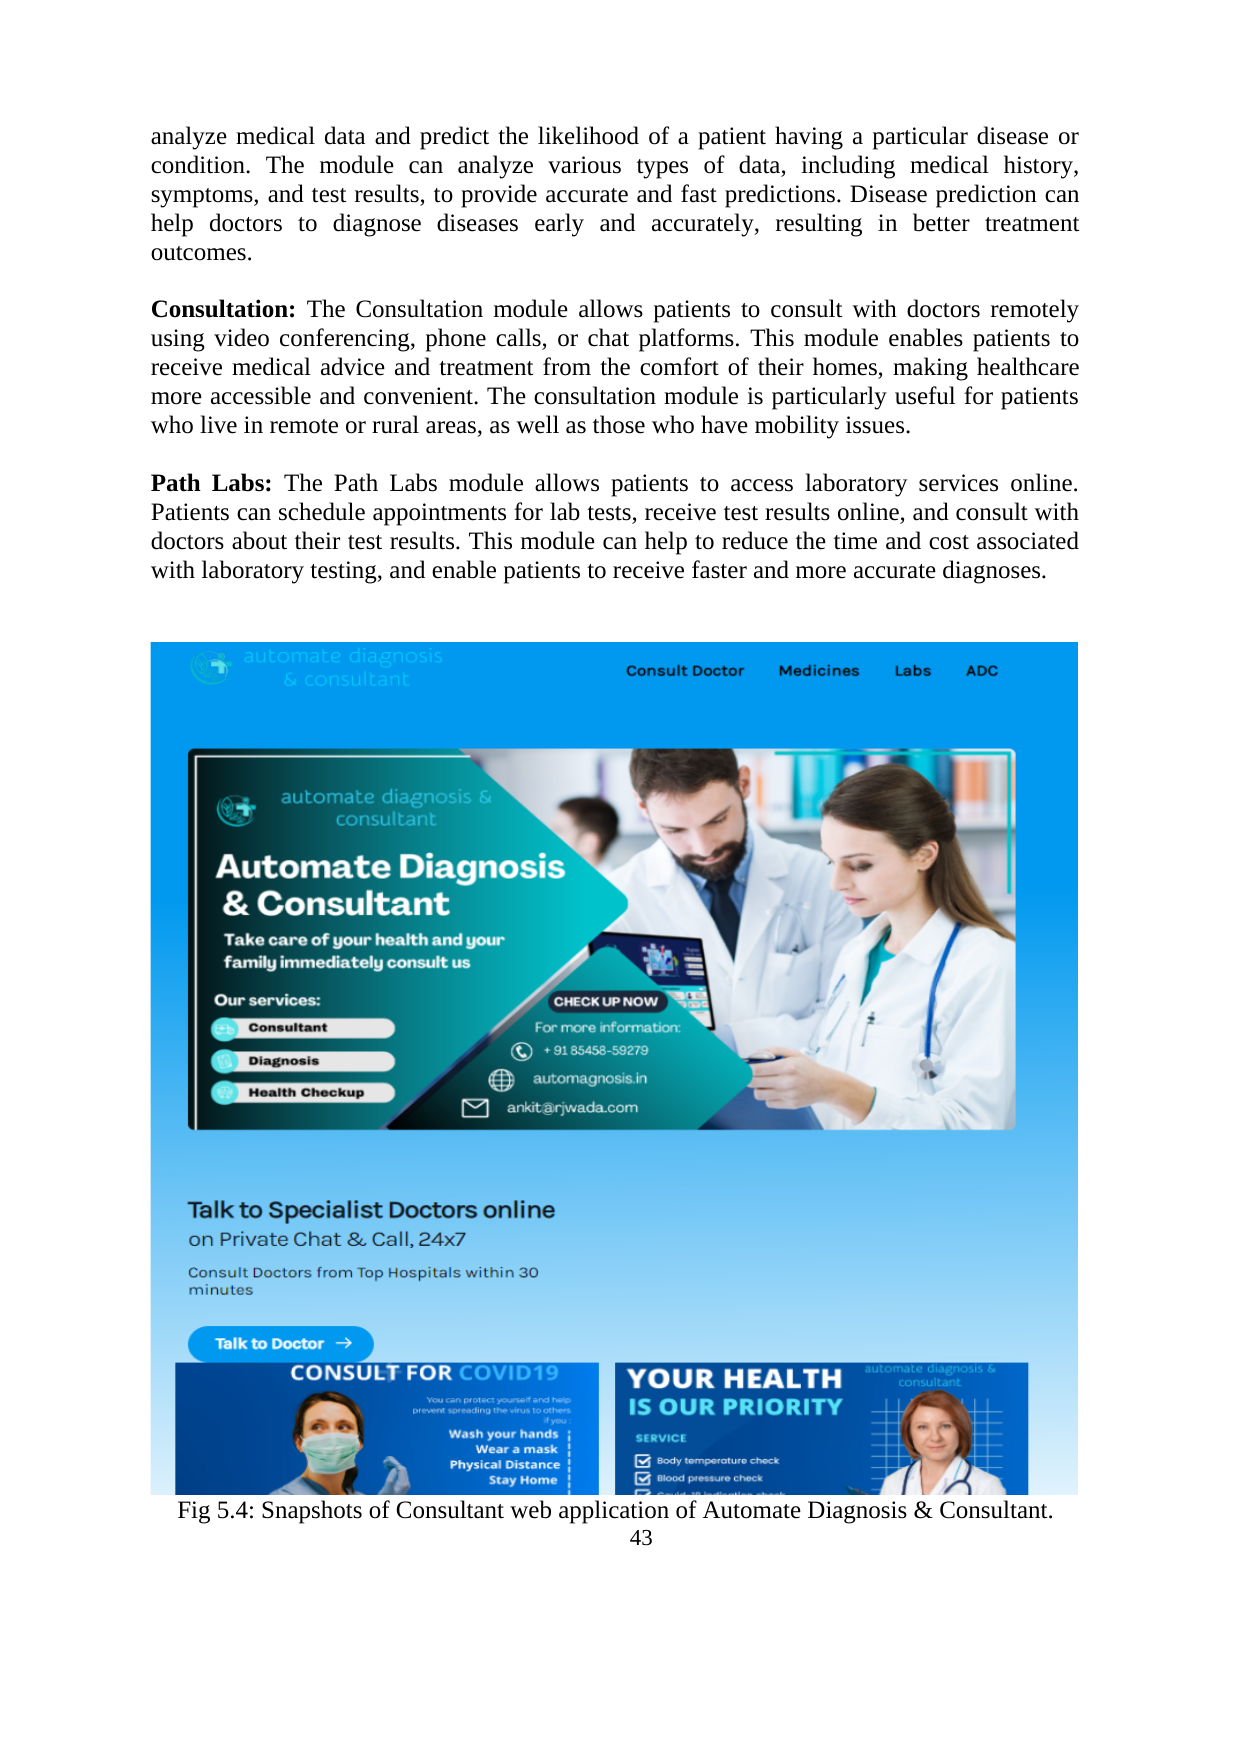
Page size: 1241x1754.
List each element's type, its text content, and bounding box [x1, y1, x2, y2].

picture [150, 642, 1078, 1495]
text Consultation: The Consultation module allows patients to consult with doctors remotely using video conferencing, phone calls, or chat platforms. This module enables patients to receive medical advice and treatment from the comfort of their homes, making healthcare more accessible and convenient. The consultation module is particularly useful for patients who live in remote or rural areas, as well as those who have mobility issues. [151, 294, 1080, 439]
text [151, 121, 1080, 265]
text Fig 5.4: Snapshots of Consultant web application of Automate Diagnosis & Consultant. [151, 1495, 1080, 1523]
text Path Labs: The Path Labs module allows patients to access laboratory services online. Patients can schedule appointments for lab tests, receive test results online, and consult with doctors about their test results. This module can help to reduce the time and cost associated with laboratory testing, and enable patients to receive faster and more accurate diagnoses. [151, 468, 1080, 584]
